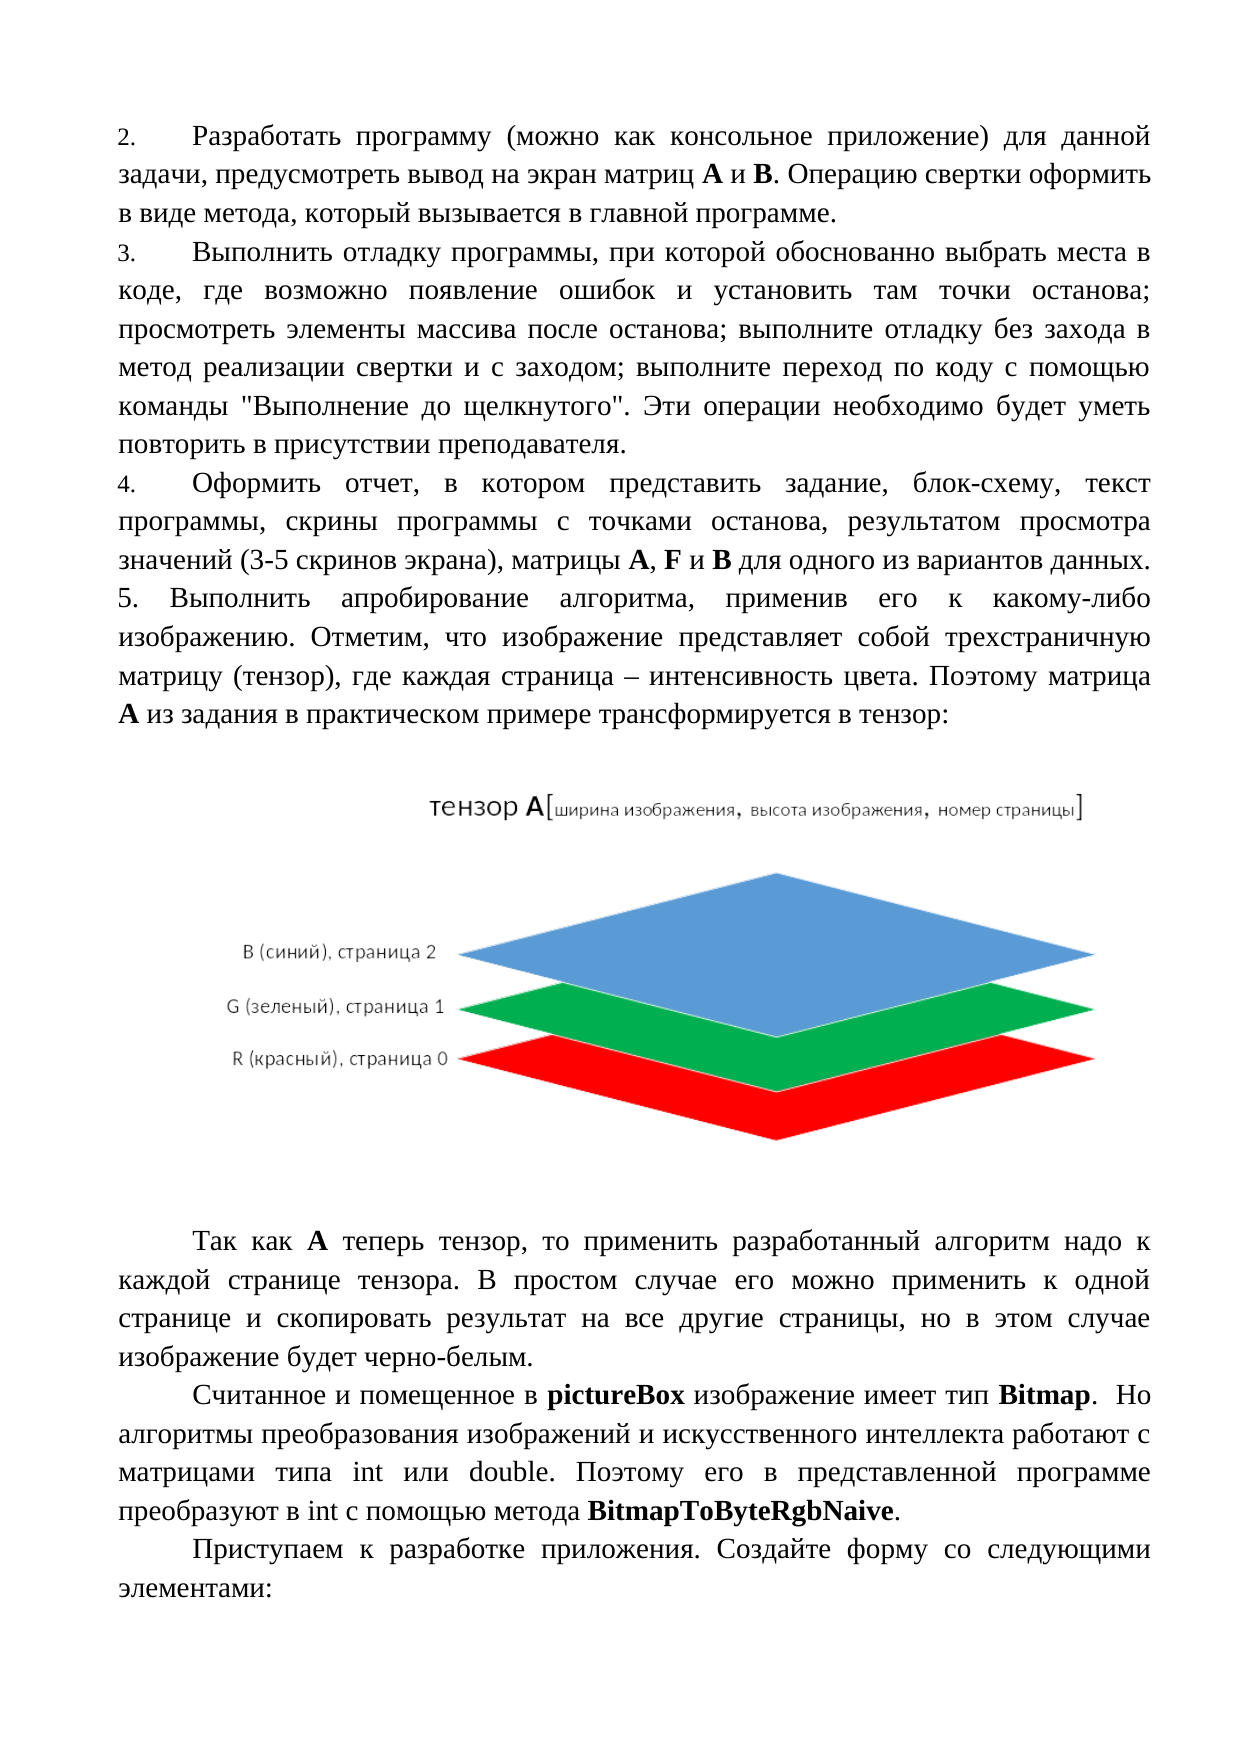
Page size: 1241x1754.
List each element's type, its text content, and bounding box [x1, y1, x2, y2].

list Так как А теперь тензор, то применить разработанный алгоритм надо к каждой странице тензора. В простом случае его можно применить к одной странице и скопировать результат на все другие страницы, но в этом случае изображение будет черно-белым. [118, 1223, 1152, 1372]
list Оформить отчет, в котором представить задание, блок-схему, текст программы, скрины программы с точками останова, результатом просмотра значений (3-5 скринов экрана), матрицы A, F и B для одного из вариантов данных. [117, 465, 1152, 576]
list Выполнить отладку программы, при которой обоснованно выбрать места в коде, где возможно появление ошибок и установить там точки останова; просмотреть элементы массива после останова; выполните отладку без захода в метод реализации свертки и с заходом; выполните переход по коду с помощью команды "Выполнение до щелкнутого". Эти операции необходимо будет уметь повторить в присутствии преподавателя. [117, 234, 1152, 460]
list Приступаем к разработке приложения. Создайте форму со следующими элементами: [118, 1532, 1152, 1604]
list Разработать программу (можно как консольное приложение) для данной задачи, предусмотреть вывод на экран матриц A и B. Операцию свертки оформить в виде метода, который вызывается в главной программе. [117, 118, 1152, 229]
list 5. Выполнить апробирование алгоритма, применив его к какому-либо изображению. Отметим, что изображение представляет собой трехстраничную матрицу (тензор), где каждая страница – интенсивность цвета. Поэтому матрица А из задания в практическом примере трансформируется в тензор: [117, 581, 1152, 730]
list Считанное и помещенное в pictureBox изображение имеет тип Bitmap. Но алгоритмы преобразования изображений и искусственного интеллекта работают с матрицами типа int или double. Поэтому его в представленной программе преобразуют в int с помощью метода BitmapToByteRgbNaive. [118, 1377, 1152, 1527]
